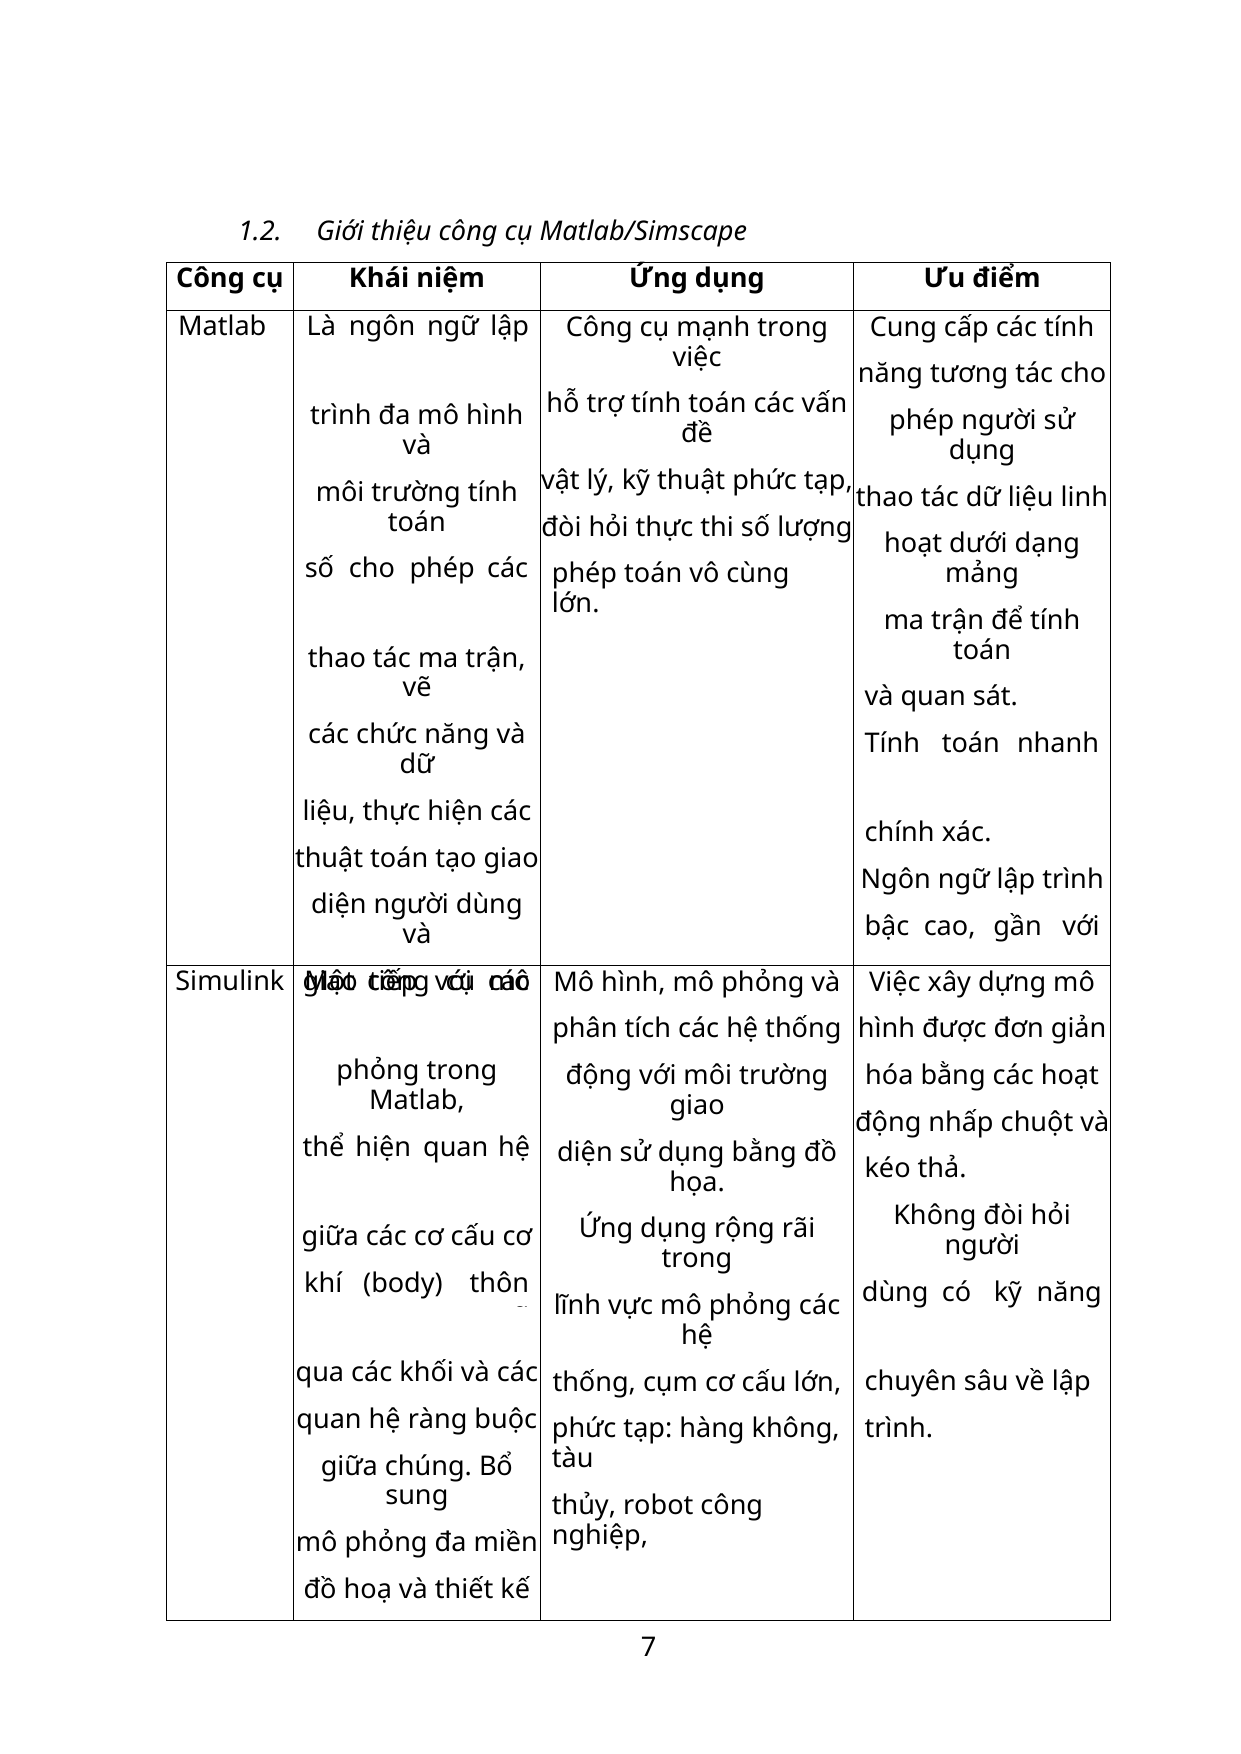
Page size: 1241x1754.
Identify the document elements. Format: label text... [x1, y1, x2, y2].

table_cell phỏng trong Matlab, giữa các cơ cấu cơ qua các khối và các quan hệ ràng buộc giữa chúng. Bổ sung mô phỏng đa miền đồ hoạ và thiết kế dựa trên mô hình cho các mô hình hệ nhúng. [294, 966, 540, 1620]
table_cell Simulink [167, 966, 293, 1620]
table_cell Công cụ mạnh trong việc hỗ trợ tính toán các vấn đề vật lý, kỹ thuật phức tạp, đòi hỏi thực thi số lượng phép toán vô cùng lớn. [541, 311, 853, 965]
table_cell Việc xây dựng mô hình được đơn giản hóa bằng các hoạt động nhấp chuột và kéo thả. Không đòi hỏi người chuyên sâu về lập trình. [854, 966, 1110, 1620]
table_cell Matlab [167, 311, 293, 965]
table_header 1.2. [190, 163, 299, 255]
table_header Giới thiệu công cụ Matlab/Simscape [299, 163, 913, 255]
table_header Ứng dụng [541, 263, 853, 310]
text 7 [618, 1633, 656, 1663]
table_cell trình đa mô hình và môi trường tính toán thao tác ma trận, vẽ các chức năng và dữ liệu, thực hiện các thuật toán tạo giao diện người dùng và chương trình được viết bằng ngôn ngữ khác. [294, 311, 540, 965]
table_header Khái niệm [294, 263, 540, 310]
table_cell Cung cấp các tính năng tương tác cho phép người sử dụng thao tác dữ liệu linh hoạt dưới dạng mảng ma trận để tính toán và quan sát. chính xác. Ngôn ngữ lập trình ngôn ngữ con người hơn so với các ngôn ngữ lập trình khác. [854, 311, 1110, 965]
table_header Ưu điểm [854, 263, 1110, 310]
table_cell Mô hình, mô phỏng và phân tích các hệ thống động với môi trường giao diện sử dụng bằng đồ họa. Ứng dụng rộng rãi trong lĩnh vực mô phỏng các hệ thống, cụm cơ cấu lớn, phức tạp: hàng không, tàu thủy, robot công nghiệp, [541, 966, 853, 1620]
table_header Công cụ [167, 263, 293, 310]
